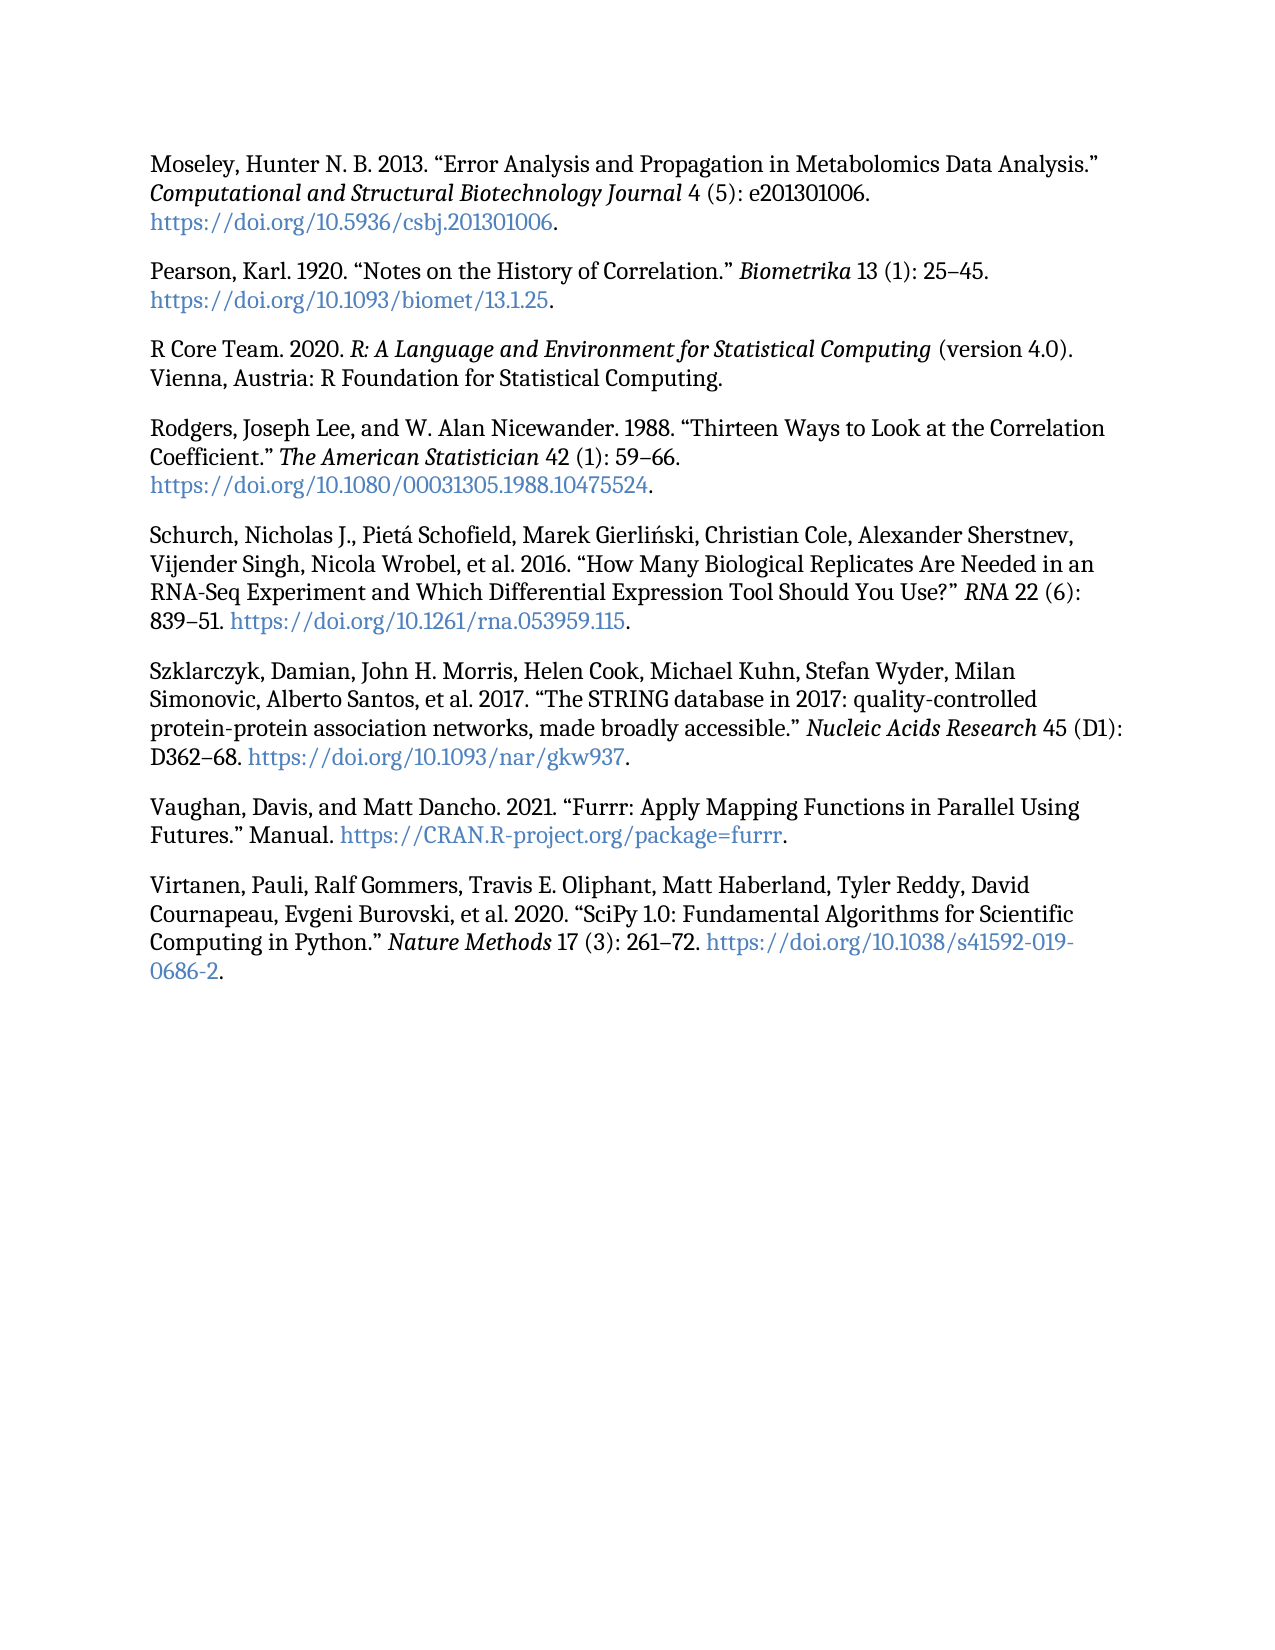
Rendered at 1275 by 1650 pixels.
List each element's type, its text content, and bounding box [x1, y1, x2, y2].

text Pearson, Karl. 1920. “Notes on the History of Correlation.” Biometrika 13 (1): 25–45. https://doi.org/10.1093/biomet/13.1.25. [150, 257, 1125, 314]
text Rodgers, Joseph Lee, and W. Alan Nicewander. 1988. “Thirteen Ways to Look at the Correlation Coefficient.” The American Statistician 42 (1): 59–66. https://doi.org/10.1080/00031305.1988.10475524. [150, 414, 1125, 500]
text Moseley, Hunter N. B. 2013. “Error Analysis and Propagation in Metabolomics Data Analysis.” Computational and Structural Biotechnology Journal 4 (5): e201301006. https://doi.org/10.5936/csbj.201301006. [150, 150, 1125, 236]
text Schurch, Nicholas J., Pietá Schofield, Marek Gierliński, Christian Cole, Alexander Sherstnev, Vijender Singh, Nicola Wrobel, et al. 2016. “How Many Biological Replicates Are Needed in an RNA-Seq Experiment and Which Differential Expression Tool Should You Use?” RNA 22 (6): 839–51. https://doi.org/10.1261/rna.053959.115. [150, 521, 1125, 636]
text Szklarczyk, Damian, John H. Morris, Helen Cook, Michael Kuhn, Stefan Wyder, Milan Simonovic, Alberto Santos, et al. 2017. “The STRING database in 2017: quality-controlled protein-protein association networks, made broadly accessible.” Nucleic Acids Research 45 (D1): D362–68. https://doi.org/10.1093/nar/gkw937. [150, 657, 1125, 772]
text R Core Team. 2020. R: A Language and Environment for Statistical Computing (version 4.0). Vienna, Austria: R Foundation for Statistical Computing. [150, 335, 1125, 393]
text Virtanen, Pauli, Ralf Gommers, Travis E. Oliphant, Matt Haberland, Tyler Reddy, David Cournapeau, Evgeni Burovski, et al. 2020. “SciPy 1.0: Fundamental Algorithms for Scientific Computing in Python.” Nature Methods 17 (3): 261–72. https://doi.org/10.1038/s41592-019-0686-2. [150, 871, 1125, 986]
text Vaughan, Davis, and Matt Dancho. 2021. “Furrr: Apply Mapping Functions in Parallel Using Futures.” Manual. https://CRAN.R-project.org/package=furrr. [150, 792, 1125, 850]
